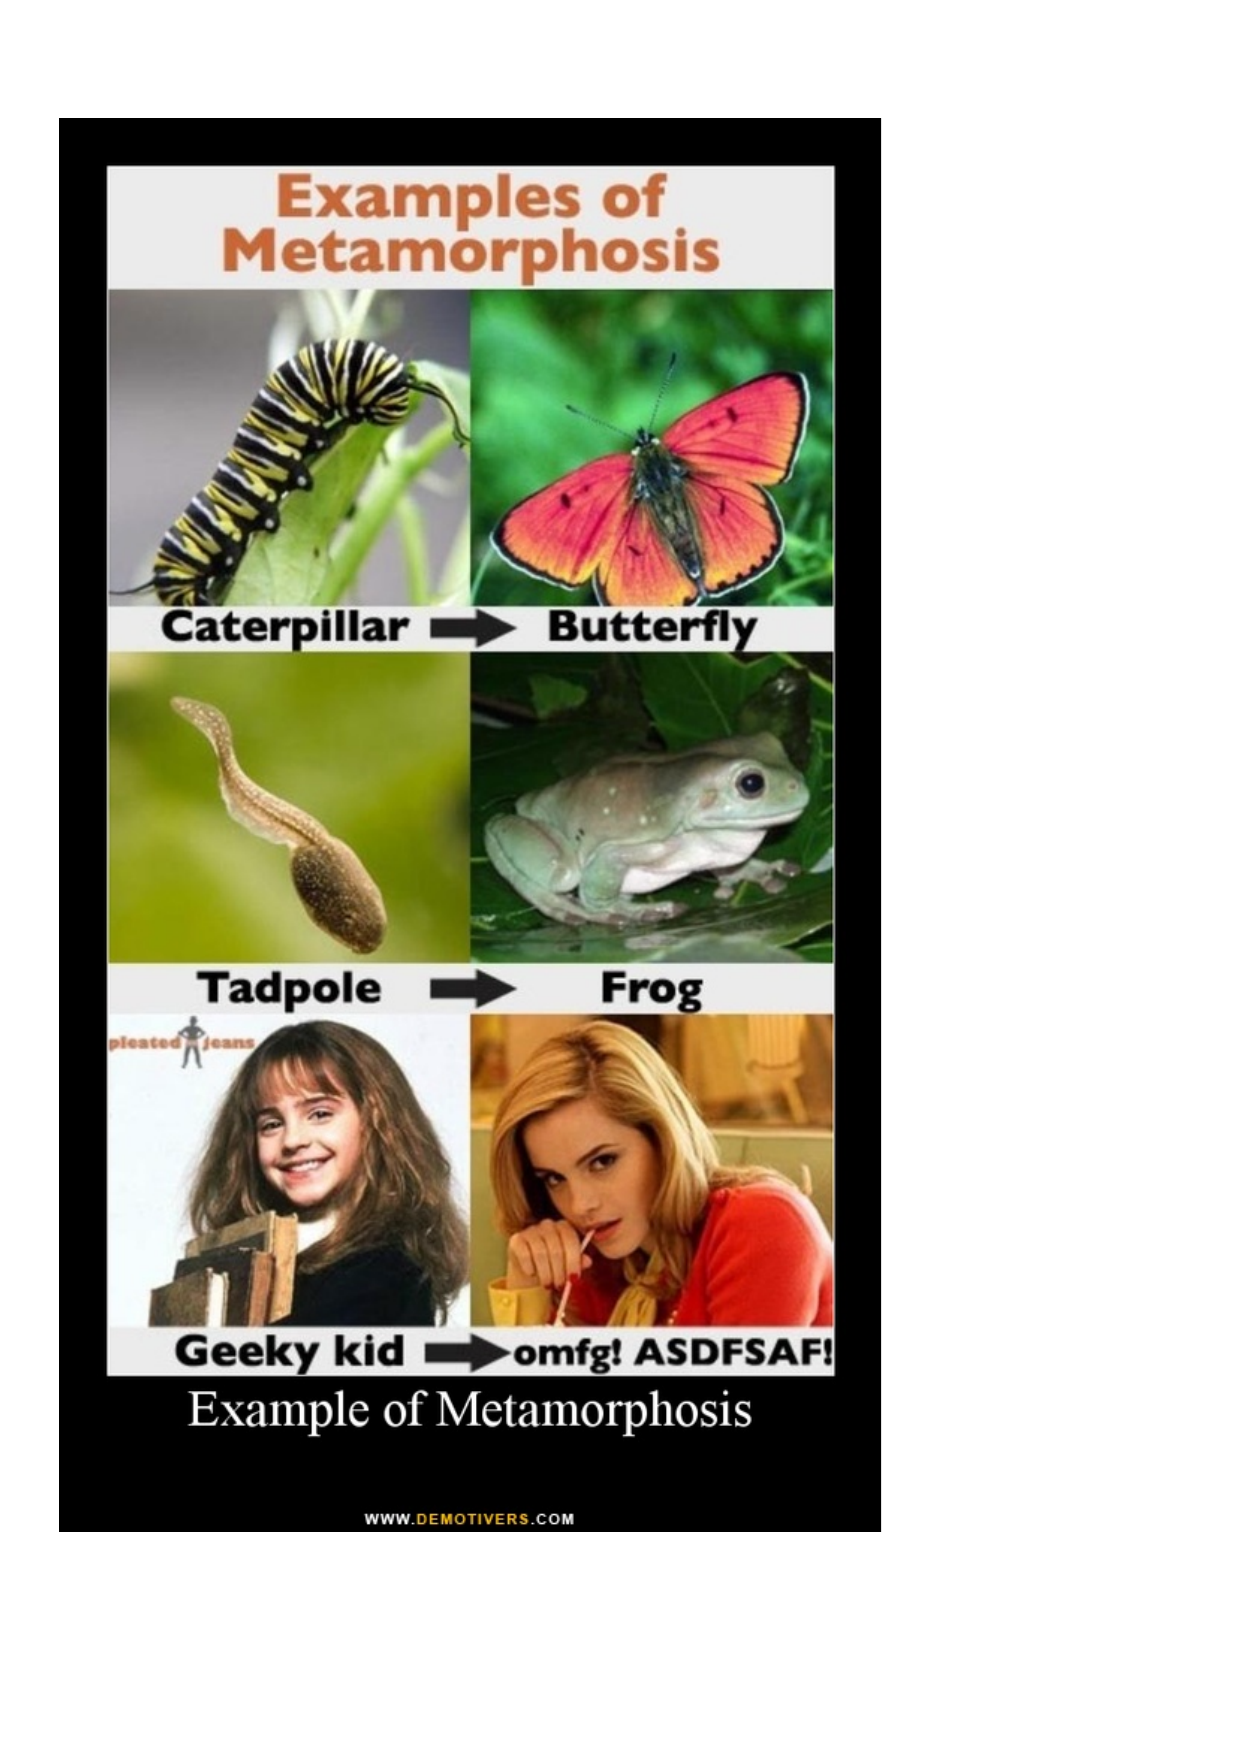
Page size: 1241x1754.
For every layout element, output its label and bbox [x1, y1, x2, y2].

picture [59, 118, 882, 1532]
